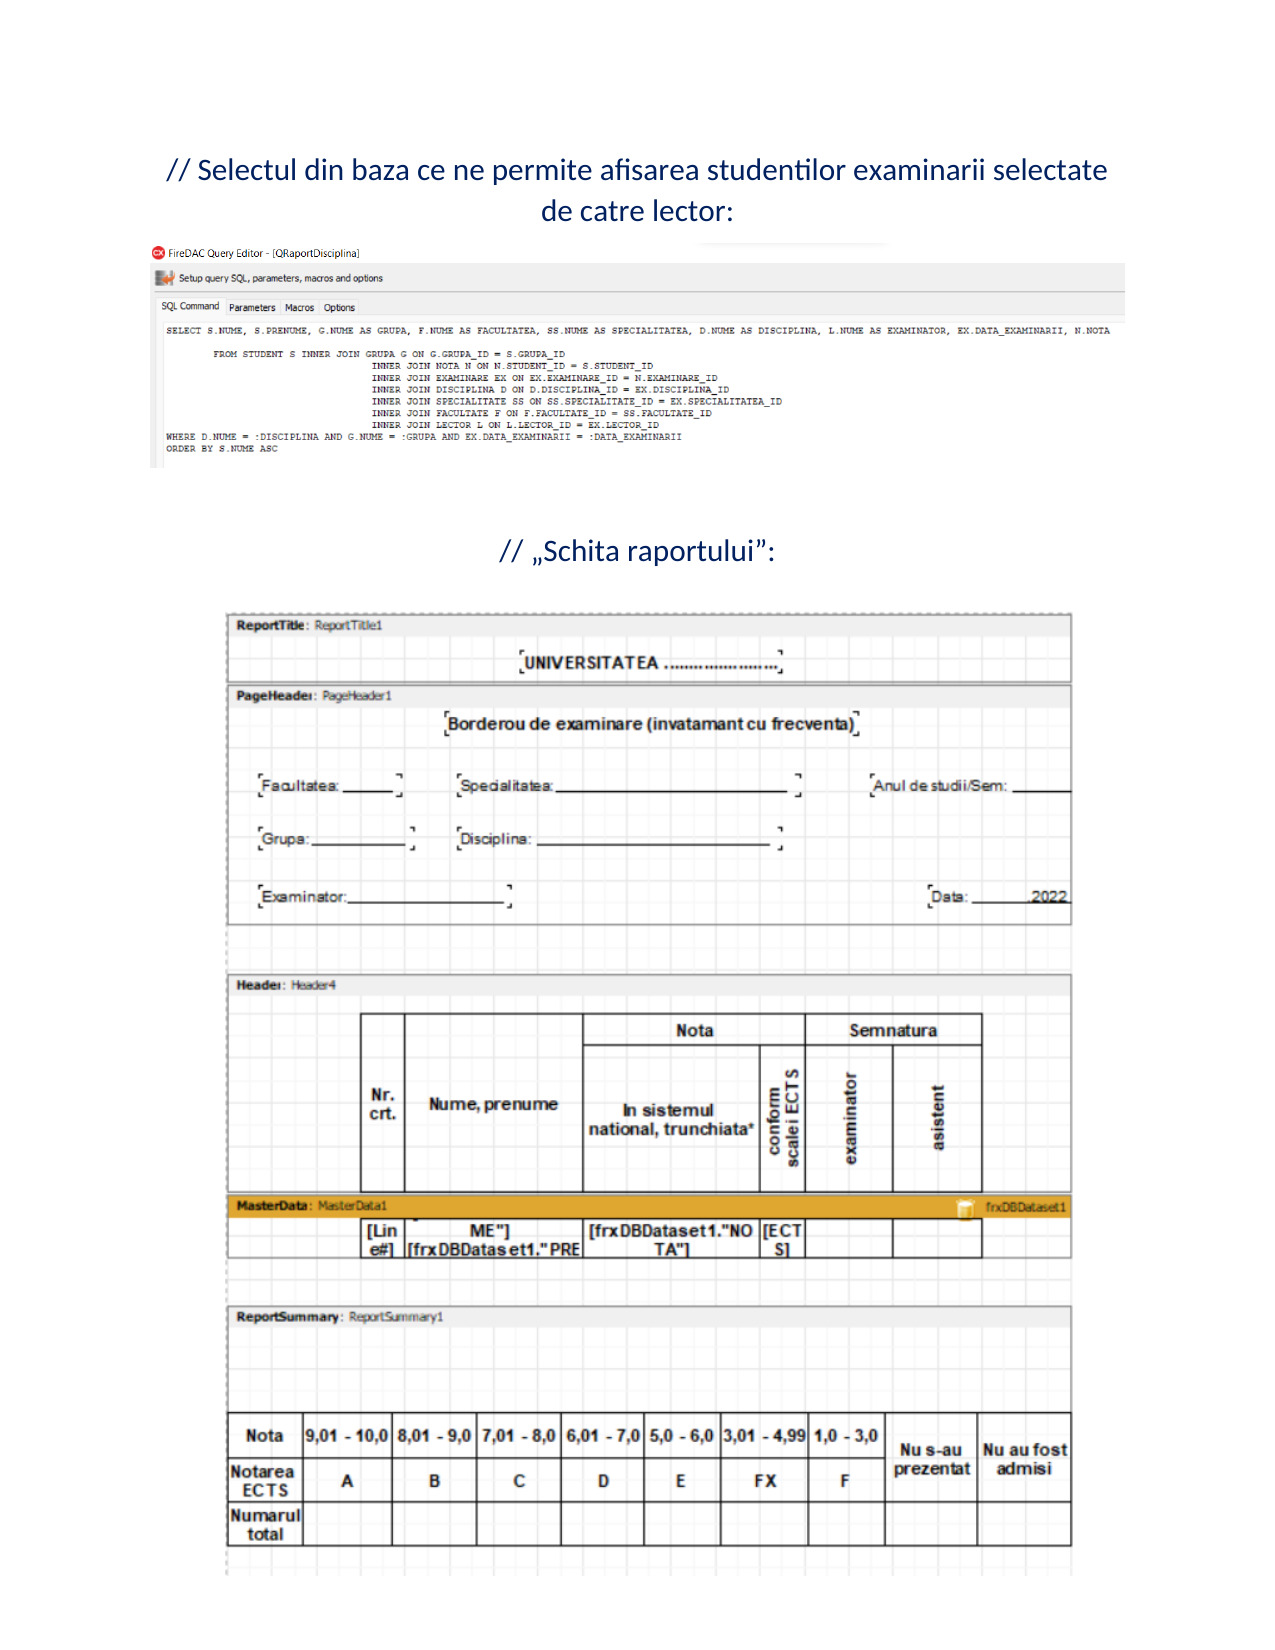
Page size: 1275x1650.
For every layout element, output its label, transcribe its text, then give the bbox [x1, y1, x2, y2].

text // „Schita raportului”: [150, 531, 1125, 569]
text // Selectul din baza ce ne permite afisarea studentilor examinarii selectate de catre lector: [150, 150, 1125, 229]
picture [150, 243, 1125, 468]
picture [189, 577, 1104, 1576]
